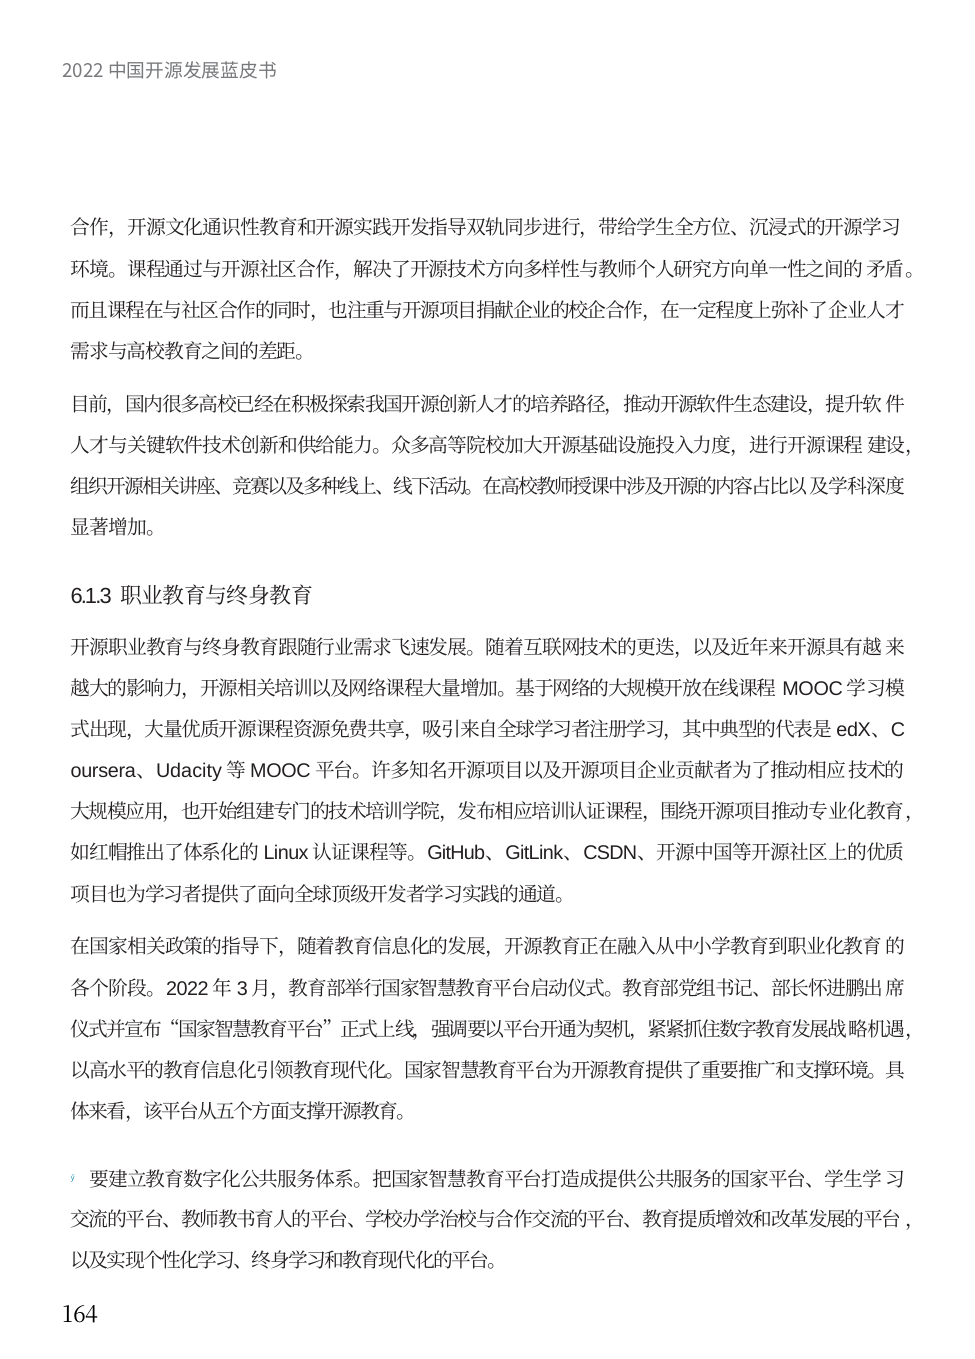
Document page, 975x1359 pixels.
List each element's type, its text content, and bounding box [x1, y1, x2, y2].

text 在国家相关政策的指导下，随着教育信息化的发展，开源教育正在融入从中小学教育到职业化教育的各个阶段。2022年3月，教育部举行国家智慧教育平台启动仪式。教育部党组书记、部长怀进鹏出席仪式并宣布“国家智慧教育平台”正式上线，强调要以平台开通为契机，紧紧抓住数字教育发展战略机遇，以高水平的教育信息化引领教育现代化。国家智慧教育平台为开源教育提供了重要推广和支撑环境。具体来看，该平台从五个方面支撑开源教育。 [70, 931, 905, 1124]
subtitle 职业教育与终身教育 [70, 579, 950, 610]
text 开源职业教育与终身教育跟随行业需求飞速发展。随着互联网技术的更迭，以及近年来开源具有越来越大的影响力，开源相关培训以及网络课程大量增加。基于网络的大规模开放在线课程MOOC学习模式出现，大量优质开源课程资源免费共享，吸引来自全球学习者注册学习，其中典型的代表是edX、Coursera、Udacity等MOOC平台。许多知名开源项目以及开源项目企业贡献者为了推动相应技术的大规模应用，也开始组建专门的技术培训学院，发布相应培训认证课程，围绕开源项目推动专业化教育，如红帽推出了体系化的Linux认证课程等。GitHub、GitLink、CSDN、开源中国等开源社区上的优质项目也为学习者提供了面向全球顶级开发者学习实践的通道。 [70, 631, 905, 907]
text 合作，开源文化通识性教育和开源实践开发指导双轨同步进行，带给学生全方位、沉浸式的开源学习环境。课程通过与开源社区合作，解决了开源技术方向多样性与教师个人研究方向单一性之间的矛盾。而且课程在与社区合作的同时，也注重与开源项目捐献企业的校企合作，在一定程度上弥补了企业人才需求与高校教育之间的差距。 [70, 212, 905, 364]
list 要建立教育数字化公共服务体系。把国家智慧教育平台打造成提供公共服务的国家平台、学生学习交流的平台、教师教书育人的平台、学校办学治校与合作交流的平台、教育提质增效和改革发展的平台，以及实现个性化学习、终身学习和教育现代化的平台。 [70, 1163, 905, 1273]
text 目前，国内很多高校已经在积极探索我国开源创新人才的培养路径，推动开源软件生态建设，提升软件人才与关键软件技术创新和供给能力。众多高等院校加大开源基础设施投入力度，进行开源课程建设，组织开源相关讲座、竞赛以及多种线上、线下活动。在高校教师授课中涉及开源的内容占比以及学科深度显著增加。 [70, 388, 905, 540]
